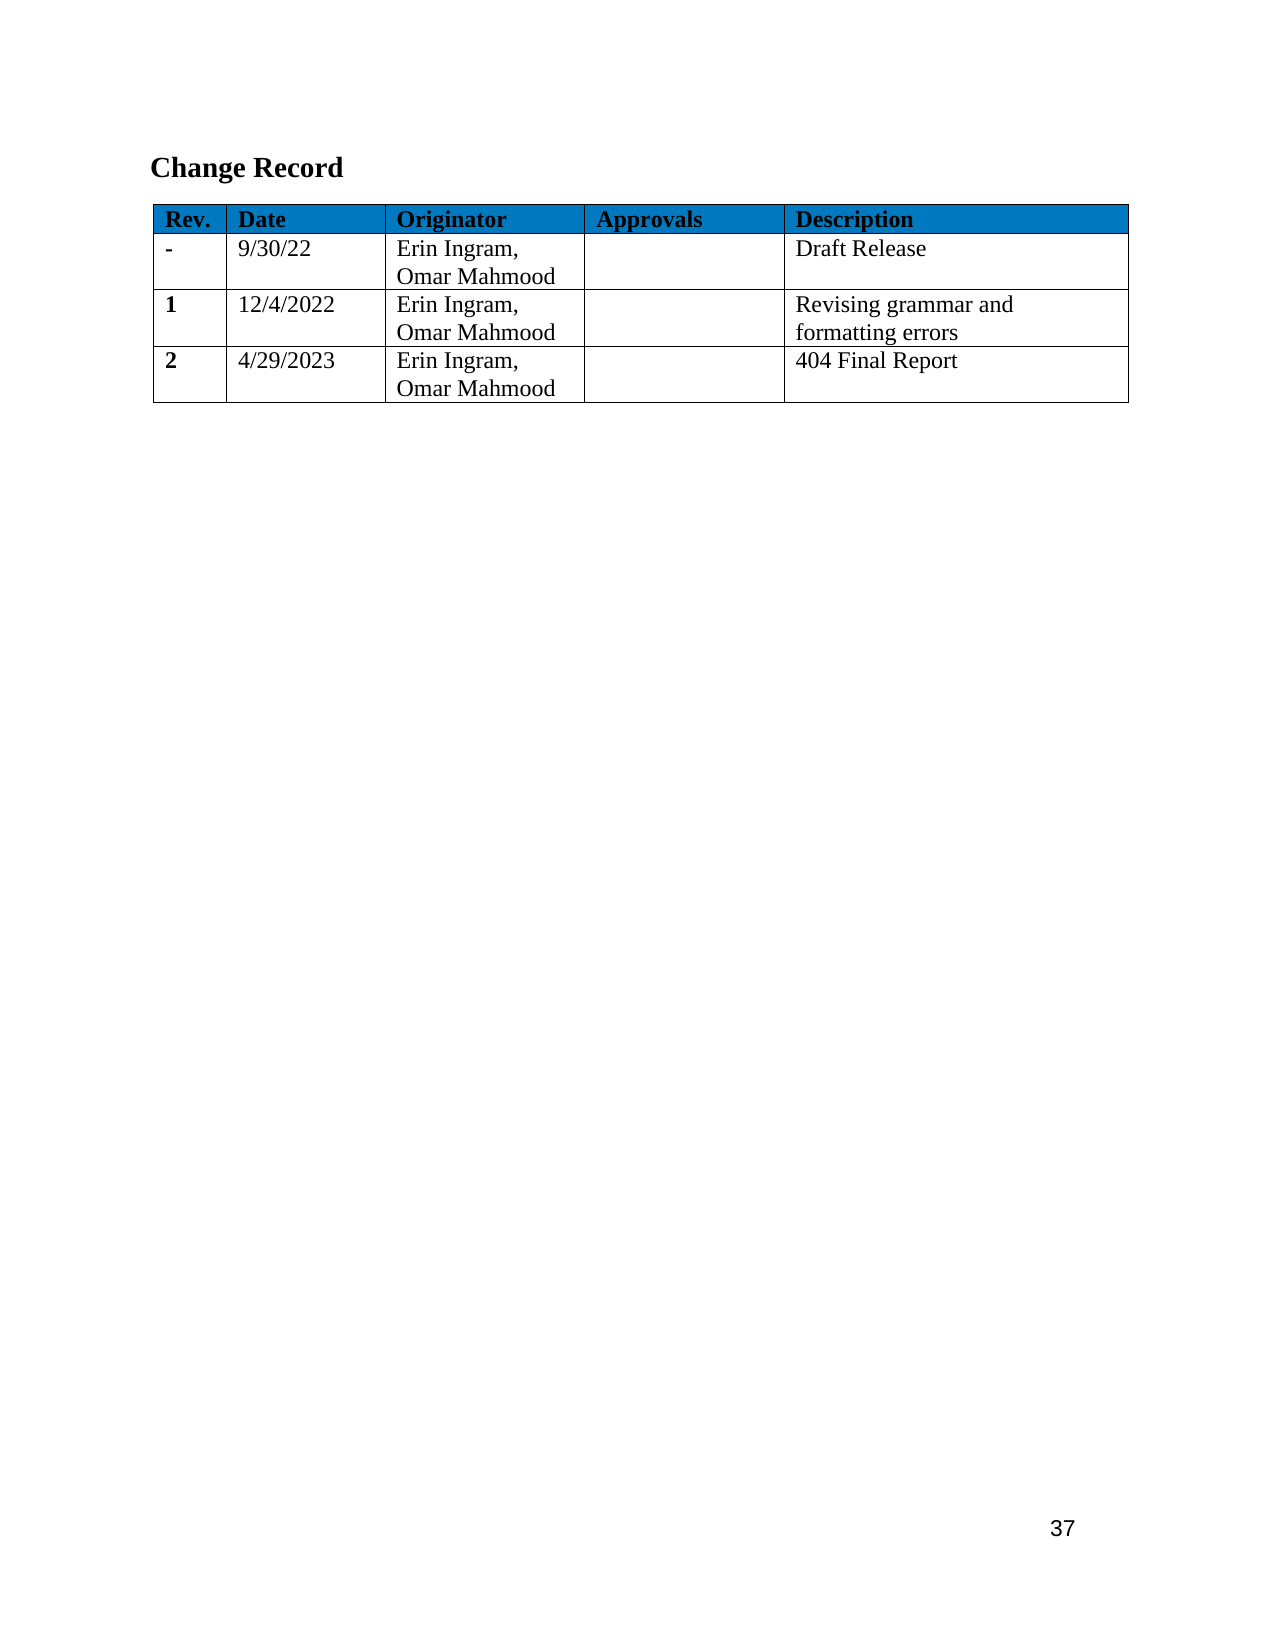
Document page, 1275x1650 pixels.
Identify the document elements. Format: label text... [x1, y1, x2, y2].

table_cell Draft Release [785, 234, 1128, 289]
table_cell 2 [154, 347, 226, 402]
table_cell 1 [154, 290, 226, 346]
table_header Date [227, 205, 385, 233]
table_cell Erin Ingram, Omar Mahmood [386, 290, 584, 346]
table_cell - [154, 234, 226, 289]
text Change Record [150, 150, 1125, 183]
table_cell Erin Ingram, Omar Mahmood [386, 347, 584, 402]
table_cell 4/29/2023 [227, 347, 385, 402]
table_cell Erin Ingram, Omar Mahmood [386, 234, 584, 289]
table_header Approvals [585, 205, 784, 233]
table_cell 12/4/2022 [227, 290, 385, 346]
table_cell [585, 234, 784, 289]
table_cell [585, 347, 784, 402]
table_cell 9/30/22 [227, 234, 385, 289]
table_header Originator [386, 205, 584, 233]
table_cell Revising grammar and formatting errors [785, 290, 1128, 346]
table_cell [585, 290, 784, 346]
table_header Description [785, 205, 1128, 233]
table_cell 404 Final Report [785, 347, 1128, 402]
table_header Rev. [154, 205, 226, 233]
